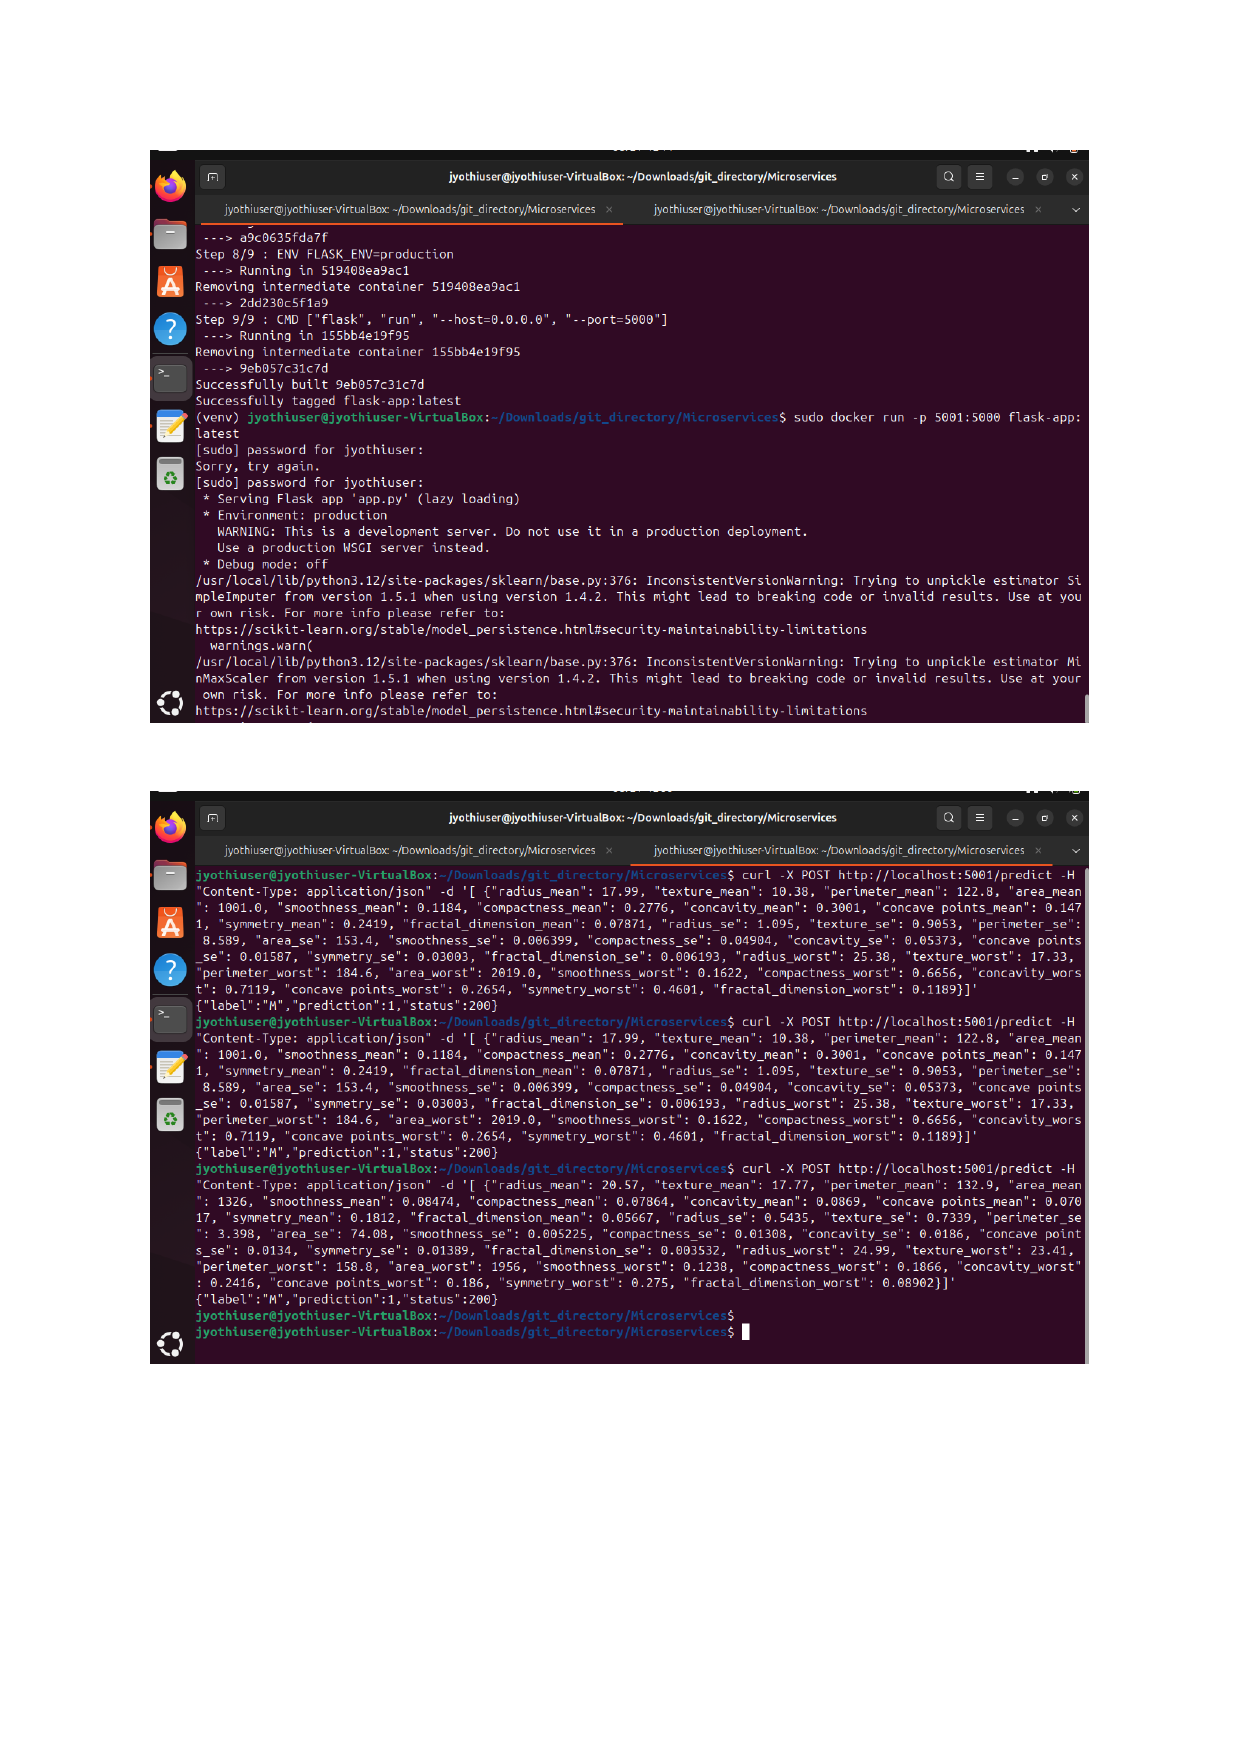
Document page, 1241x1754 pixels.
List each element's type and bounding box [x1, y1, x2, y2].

picture [150, 791, 1089, 1364]
picture [150, 150, 1089, 723]
